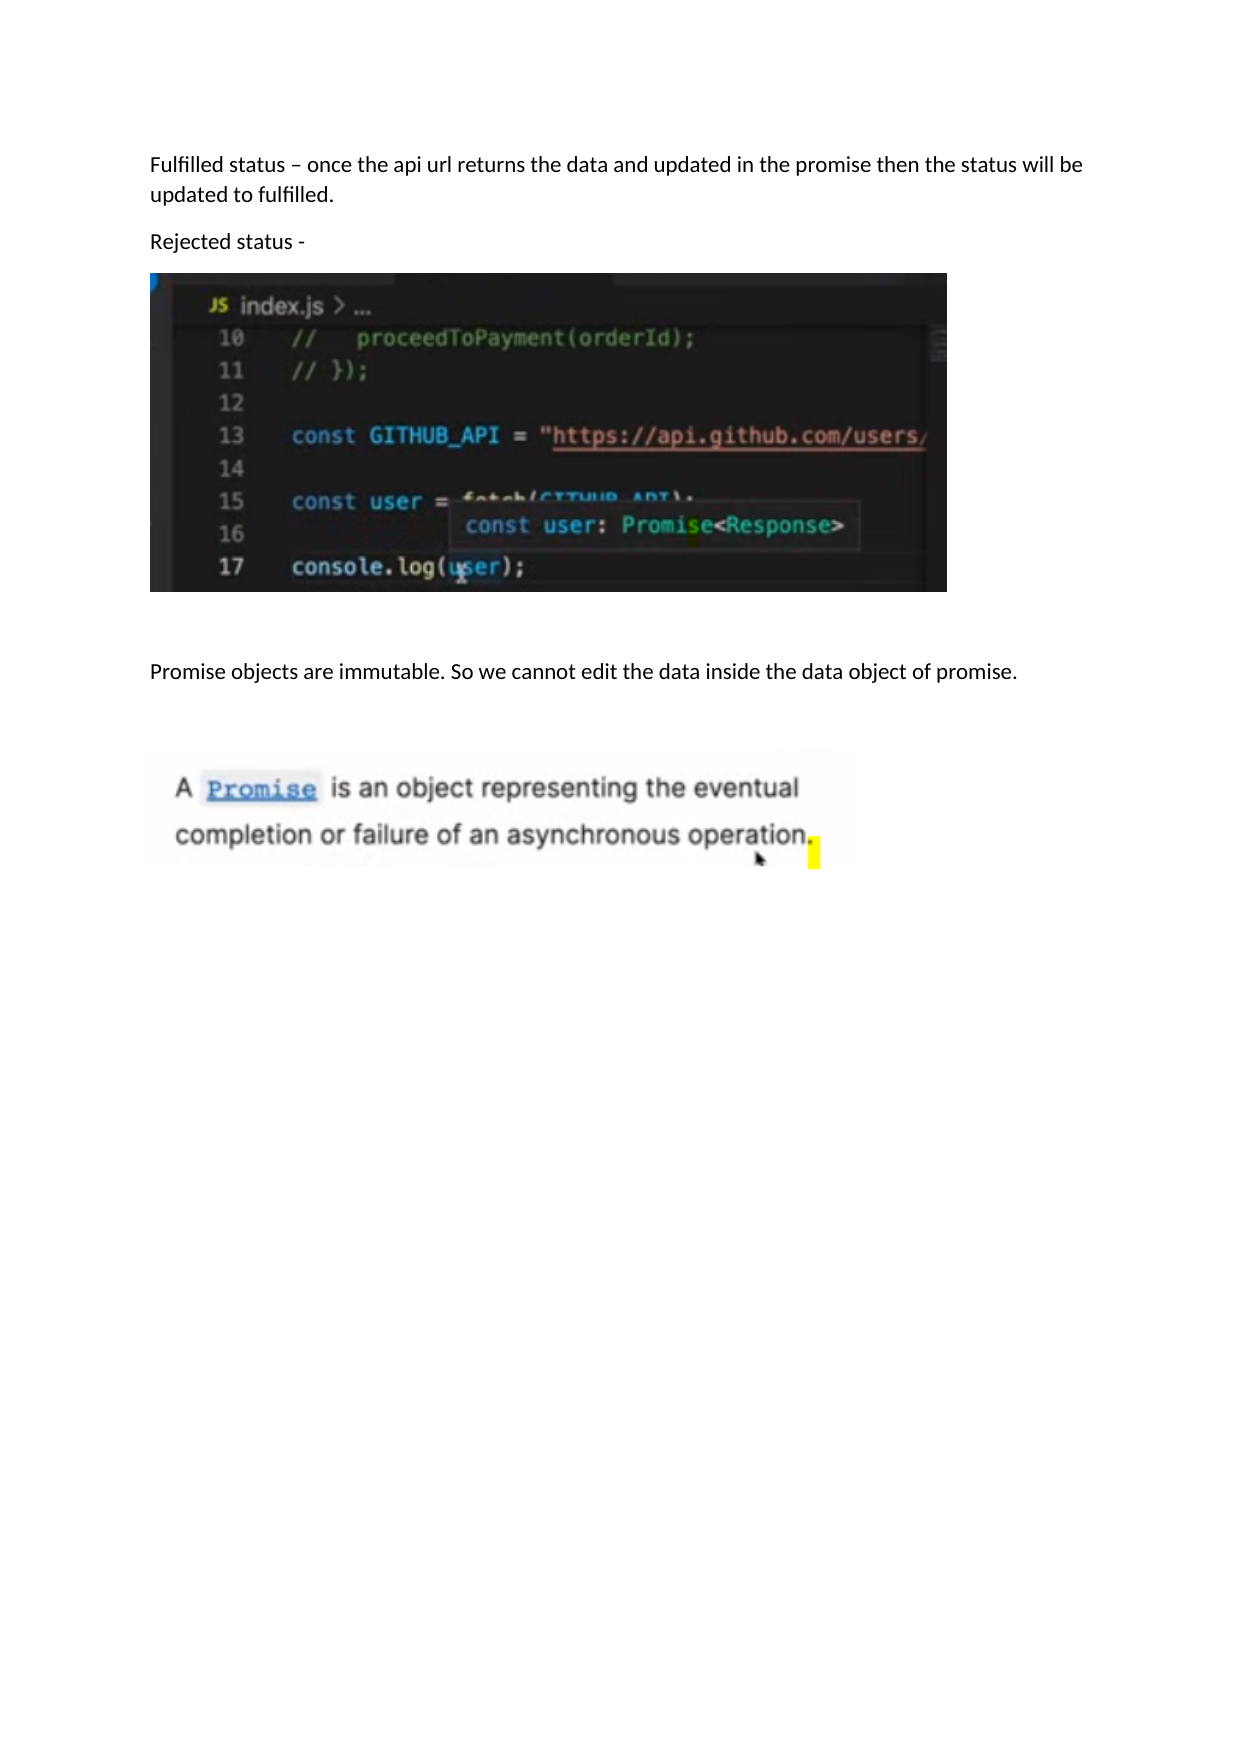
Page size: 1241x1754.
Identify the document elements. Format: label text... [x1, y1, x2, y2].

text Promise objects are immutable. So we cannot edit the data inside the data object of promise. [150, 657, 1090, 685]
text Fulfilled status – once the api url returns the data and updated in the promise then the status will be updated to fulfilled. [150, 150, 1090, 208]
text Rejected status - [150, 227, 1090, 255]
picture [150, 750, 855, 871]
picture [150, 273, 947, 592]
